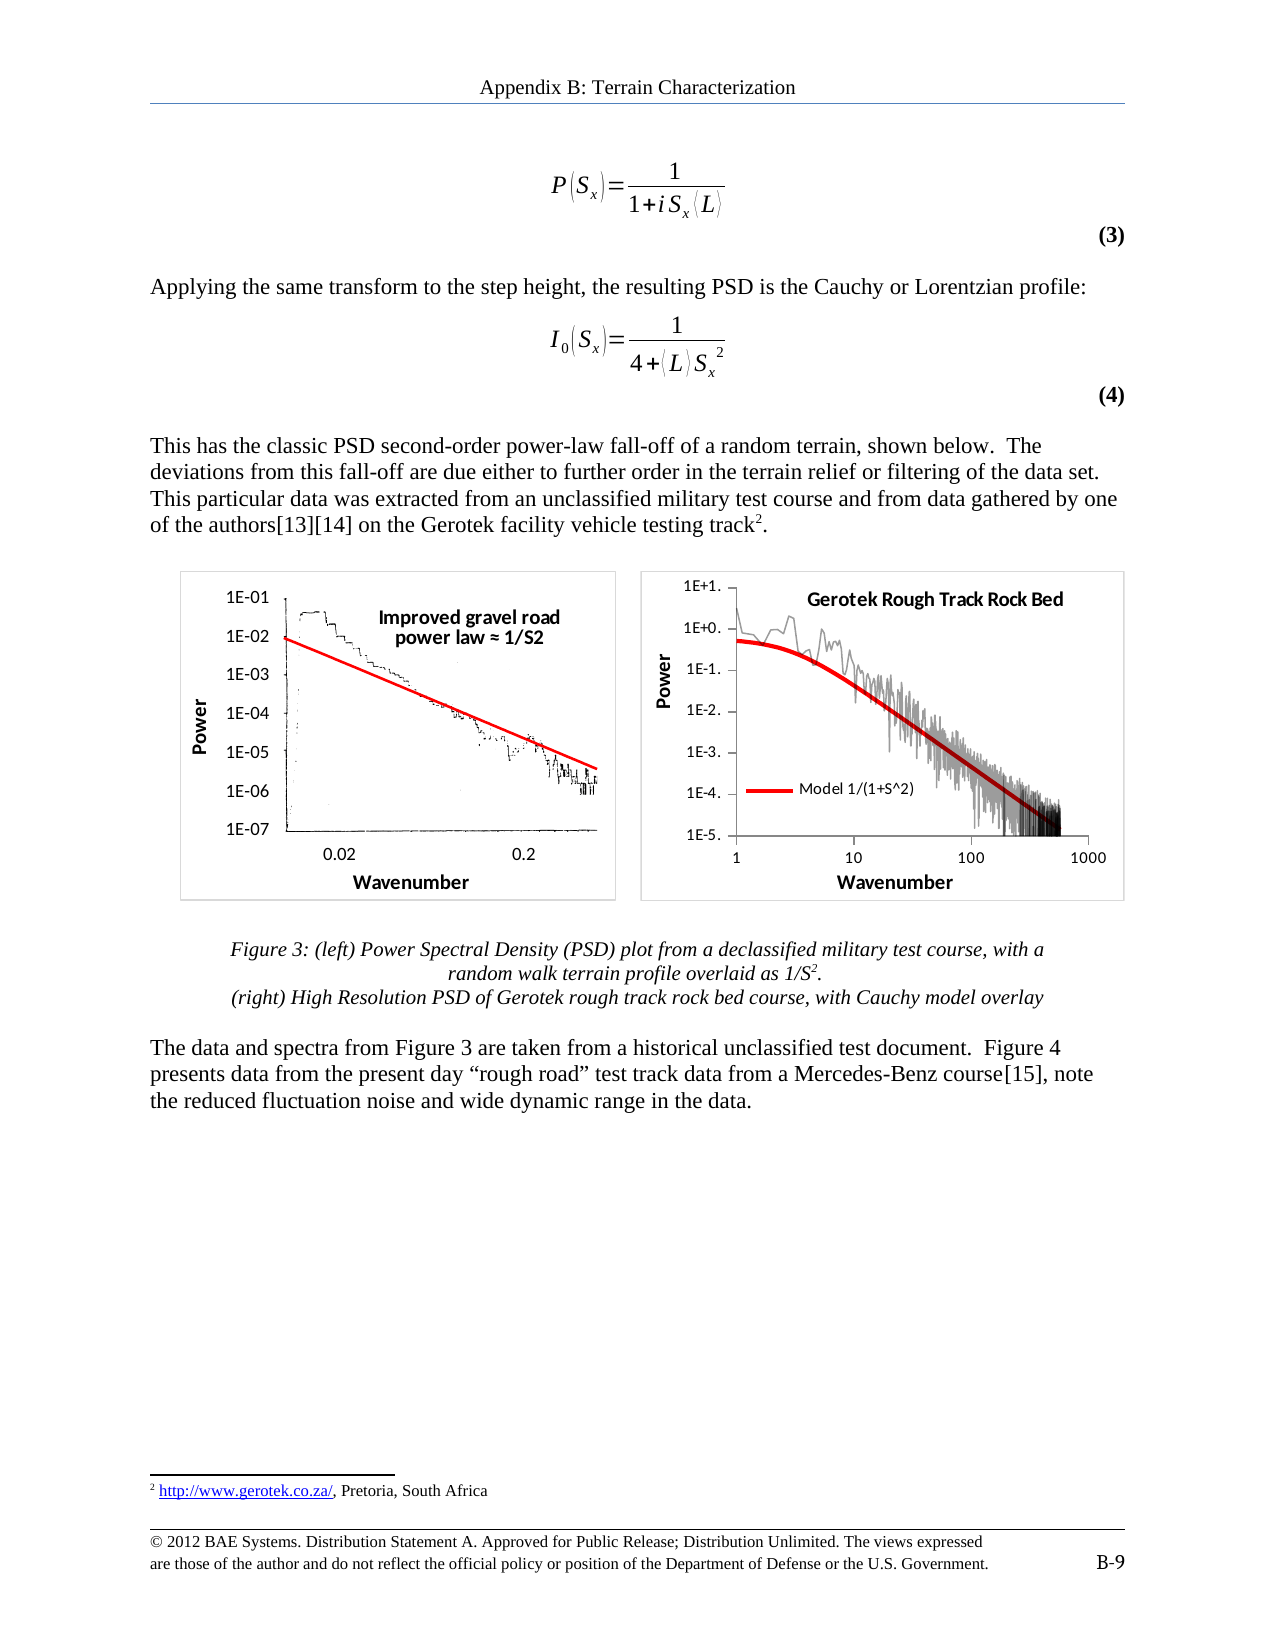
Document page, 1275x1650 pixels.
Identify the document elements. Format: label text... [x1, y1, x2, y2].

table_header [167, 550, 629, 924]
text The data and spectra from Figure 3 are taken from a historical unclassified test document. Figure 4 presents data from the present day “rough road” test track data from a Mercedes-Benz course[15], note the reduced fluctuation noise and wide dynamic range in the data. [150, 1034, 1125, 1113]
text This has the classic PSD second-order power-law fall-off of a random terrain, shown below. The deviations from this fall-off are due either to further order in the terrain relief or filtering of the data set. This particular data was extracted from an unclassified military test course and from data gathered by one of the authors[13][14] on the Gerotek facility vehicle testing track. [150, 432, 1125, 537]
text (4) [150, 381, 1125, 407]
text Applying the same transform to the step height, the resulting PSD is the Cauchy or Lorentzian profile: [150, 273, 1125, 299]
table_header [629, 550, 1136, 924]
text Figure 3: (left) Power Spectral Density (PSD) plot from a declassified military test course, with a random walk terrain profile overlaid as 1/S2. (right) High Resolution PSD of Gerotek rough track rock bed course, with Cauchy model overlay [225, 937, 1050, 1009]
text (3) [150, 221, 1125, 248]
picture [283, 640, 598, 832]
picture [283, 598, 598, 767]
